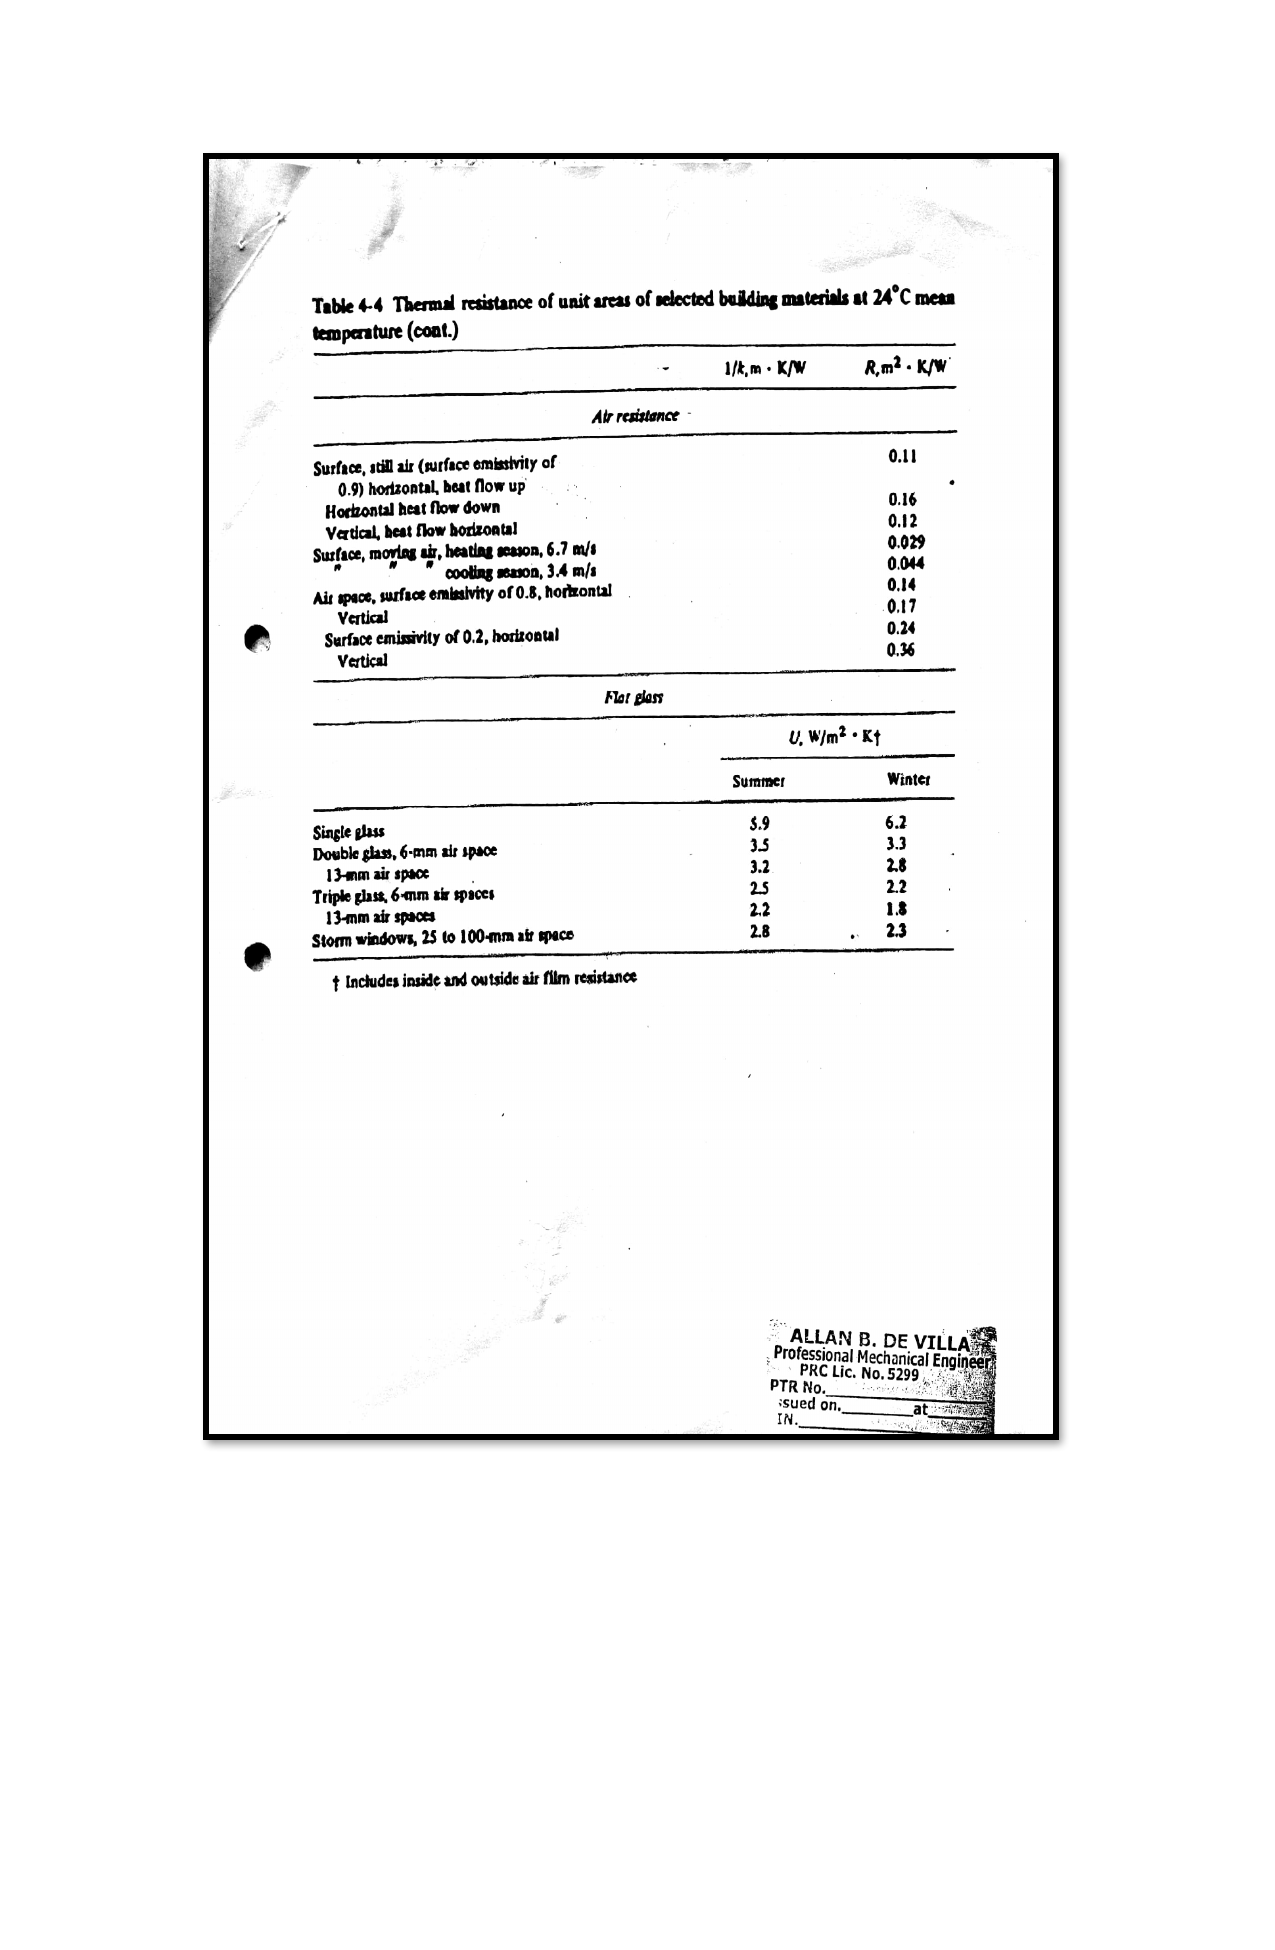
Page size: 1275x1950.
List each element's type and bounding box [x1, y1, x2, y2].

picture [209, 159, 1053, 1434]
